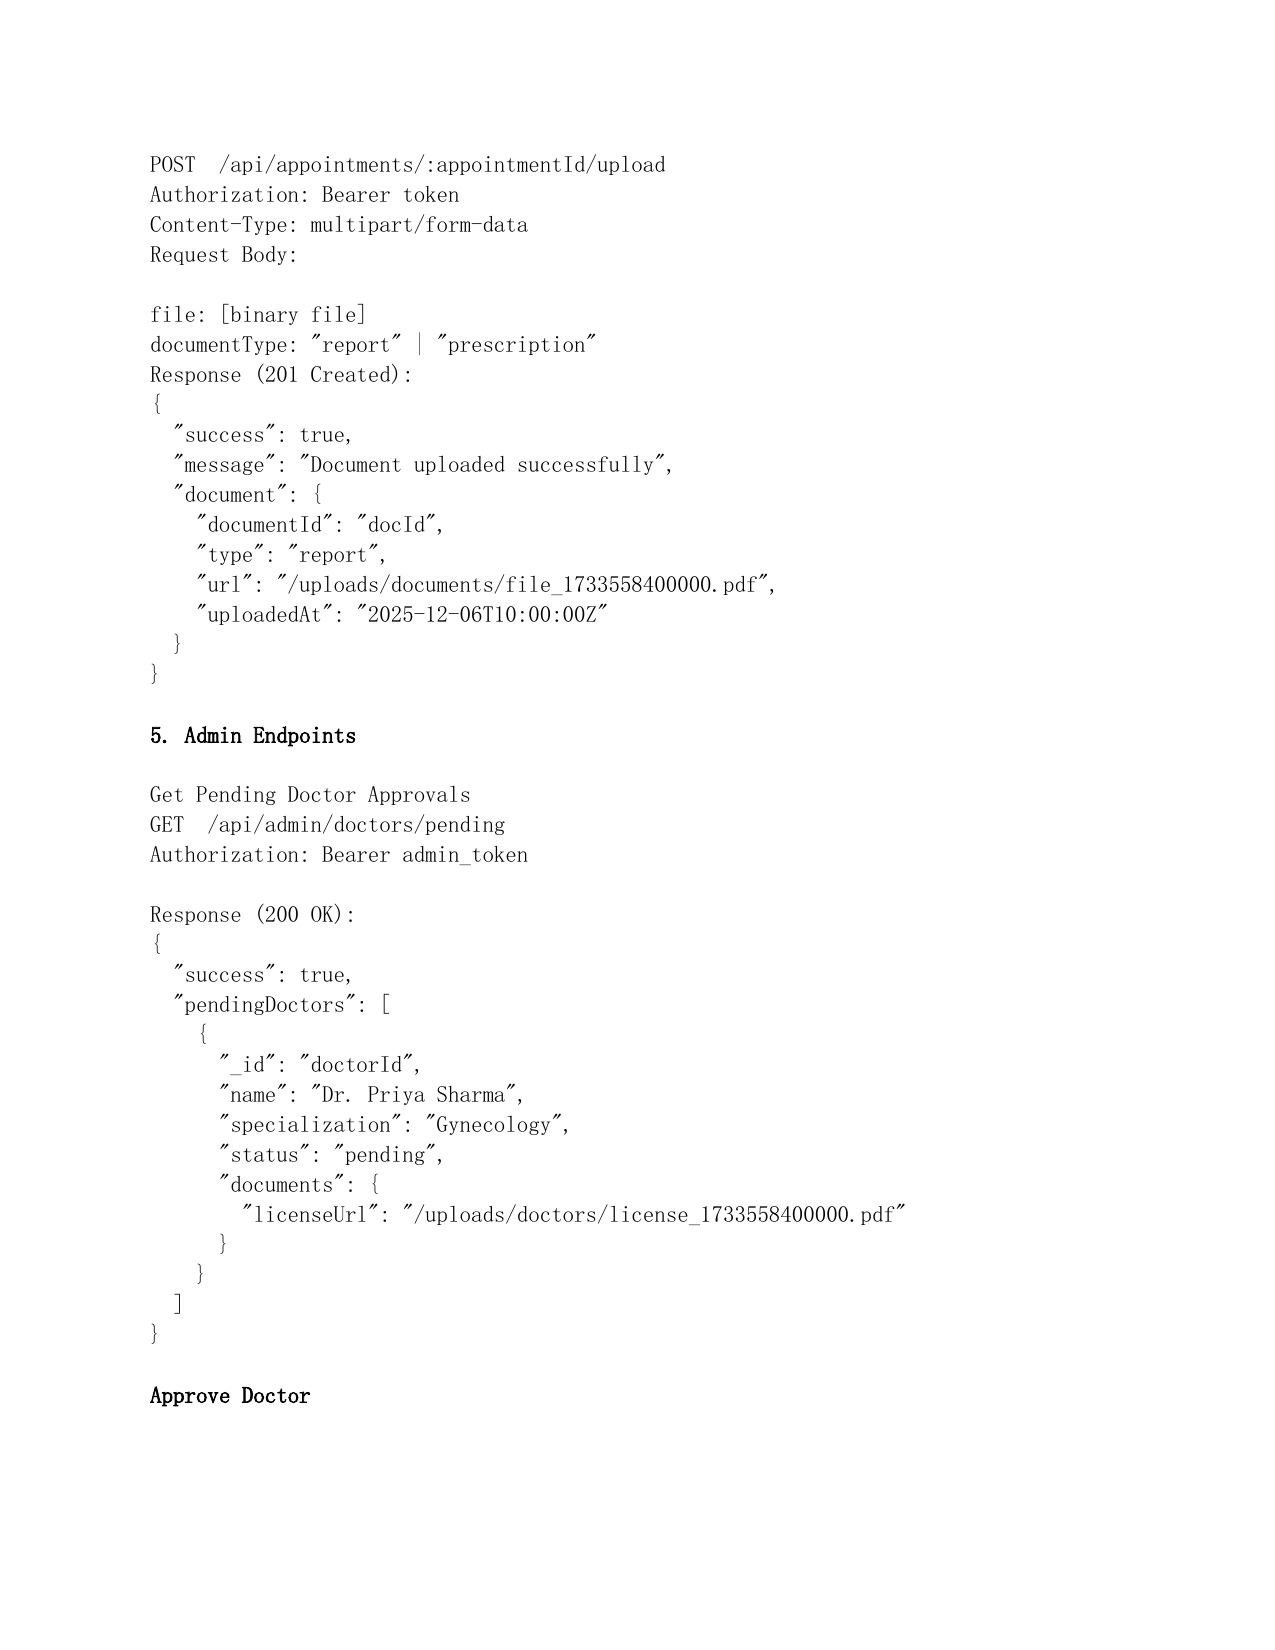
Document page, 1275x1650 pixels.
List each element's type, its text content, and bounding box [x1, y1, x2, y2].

text "document": { [150, 480, 1125, 506]
text } [150, 1230, 1125, 1256]
text 5. Admin Endpoints [150, 720, 1125, 746]
text "success": true, [150, 420, 1125, 446]
text GET /api/admin/doctors/pending Authorization: Bearer admin_token [150, 810, 1125, 866]
text Request Body: [150, 240, 1125, 266]
text ] [150, 1290, 1125, 1316]
text } [150, 1260, 1125, 1286]
text "url": "/uploads/documents/file_1733558400000.pdf", [150, 570, 1125, 596]
text Response (200 OK): [150, 900, 1125, 926]
text POST /api/appointments/:appointmentId/upload Authorization: Bearer token Content-Type: multipart/form-data [150, 150, 1125, 236]
text { [150, 1020, 1125, 1046]
text "_id": "doctorId", [150, 1050, 1125, 1076]
text } [150, 660, 1125, 686]
text } [150, 630, 1125, 656]
text "documentId": "docId", [150, 510, 1125, 536]
text "type": "report", [150, 540, 1125, 566]
text "status": "pending", [150, 1140, 1125, 1166]
text Approve Doctor [150, 1380, 1125, 1406]
text "success": true, [150, 960, 1125, 986]
text } [150, 1320, 1125, 1346]
text "licenseUrl": "/uploads/doctors/license_1733558400000.pdf" [150, 1200, 1125, 1226]
text "name": "Dr. Priya Sharma", [150, 1080, 1125, 1106]
text "uploadedAt": "2025-12-06T10:00:00Z" [150, 600, 1125, 626]
text "message": "Document uploaded successfully", [150, 450, 1125, 476]
text Response (201 Created): [150, 360, 1125, 386]
text file: [binary file] [150, 300, 1125, 326]
text documentType: "report" | "prescription" [150, 330, 1125, 356]
text "pendingDoctors": [ [150, 990, 1125, 1016]
text { [150, 930, 1125, 956]
text { [150, 390, 1125, 416]
text "specialization": "Gynecology", [150, 1110, 1125, 1136]
text Get Pending Doctor Approvals [150, 780, 1125, 806]
text "documents": { [150, 1170, 1125, 1196]
